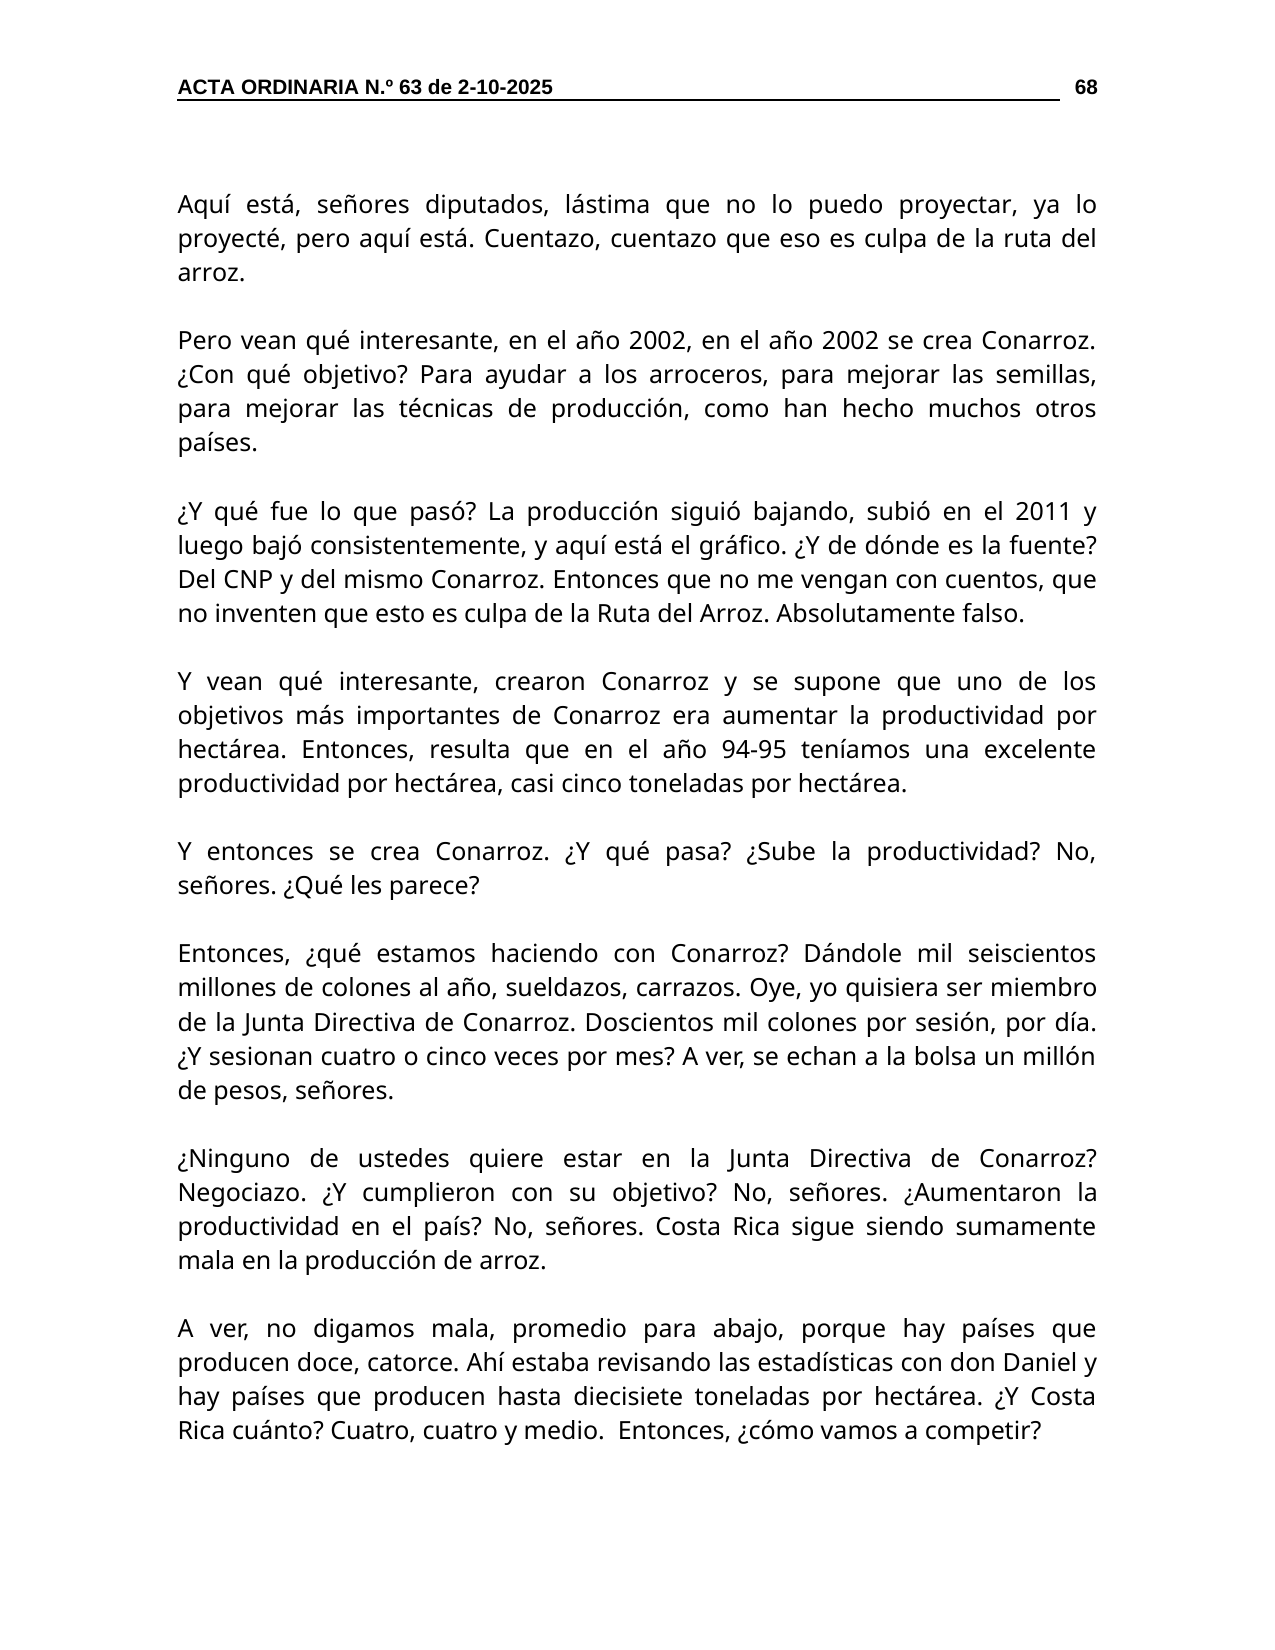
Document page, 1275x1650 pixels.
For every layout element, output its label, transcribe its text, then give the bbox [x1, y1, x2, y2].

text Y entonces se crea Conarroz. ¿Y qué pasa? ¿Sube la productividad? No, señores. ¿Qué les parece? [177, 834, 1098, 902]
text Y vean qué interesante, crearon Conarroz y se supone que uno de los objetivos más importantes de Conarroz era aumentar la productividad por hectárea. Entonces, resulta que en el año 94-95 teníamos una excelente productividad por hectárea, casi cinco toneladas por hectárea. [177, 663, 1098, 800]
text Pero vean qué interesante, en el año 2002, en el año 2002 se crea Conarroz. ¿Con qué objetivo? Para ayudar a los arroceros, para mejorar las semillas, para mejorar las técnicas de producción, como han hecho muchos otros países. [177, 323, 1098, 459]
text ¿Ninguno de ustedes quiere estar en la Junta Directiva de Conarroz? Negociazo. ¿Y cumplieron con su objetivo? No, señores. ¿Aumentaron la productividad en el país? No, señores. Costa Rica sigue siendo sumamente mala en la producción de arroz. [177, 1140, 1098, 1277]
text A ver, no digamos mala, promedio para abajo, porque hay países que producen doce, catorce. Ahí estaba revisando las estadísticas con don Daniel y hay países que producen hasta diecisiete toneladas por hectárea. ¿Y Costa Rica cuánto? Cuatro, cuatro y medio. Entonces, ¿cómo vamos a competir? [177, 1311, 1098, 1447]
text ¿Y qué fue lo que pasó? La producción siguió bajando, subió en el 2011 y luego bajó consistentemente, y aquí está el gráfico. ¿Y de dónde es la fuente? Del CNP y del mismo Conarroz. Entonces que no me vengan con cuentos, que no inventen que esto es culpa de la Ruta del Arroz. Absolutamente falso. [177, 493, 1098, 629]
text Aquí está, señores diputados, lástima que no lo puedo proyectar, ya lo proyecté, pero aquí está. Cuentazo, cuentazo que eso es culpa de la ruta del arroz. [177, 187, 1098, 289]
text Entonces, ¿qué estamos haciendo con Conarroz? Dándole mil seiscientos millones de colones al año, sueldazos, carrazos. Oye, yo quisiera ser miembro de la Junta Directiva de Conarroz. Doscientos mil colones por sesión, por día. ¿Y sesionan cuatro o cinco veces por mes? A ver, se echan a la bolsa un millón de pesos, señores. [177, 936, 1098, 1106]
